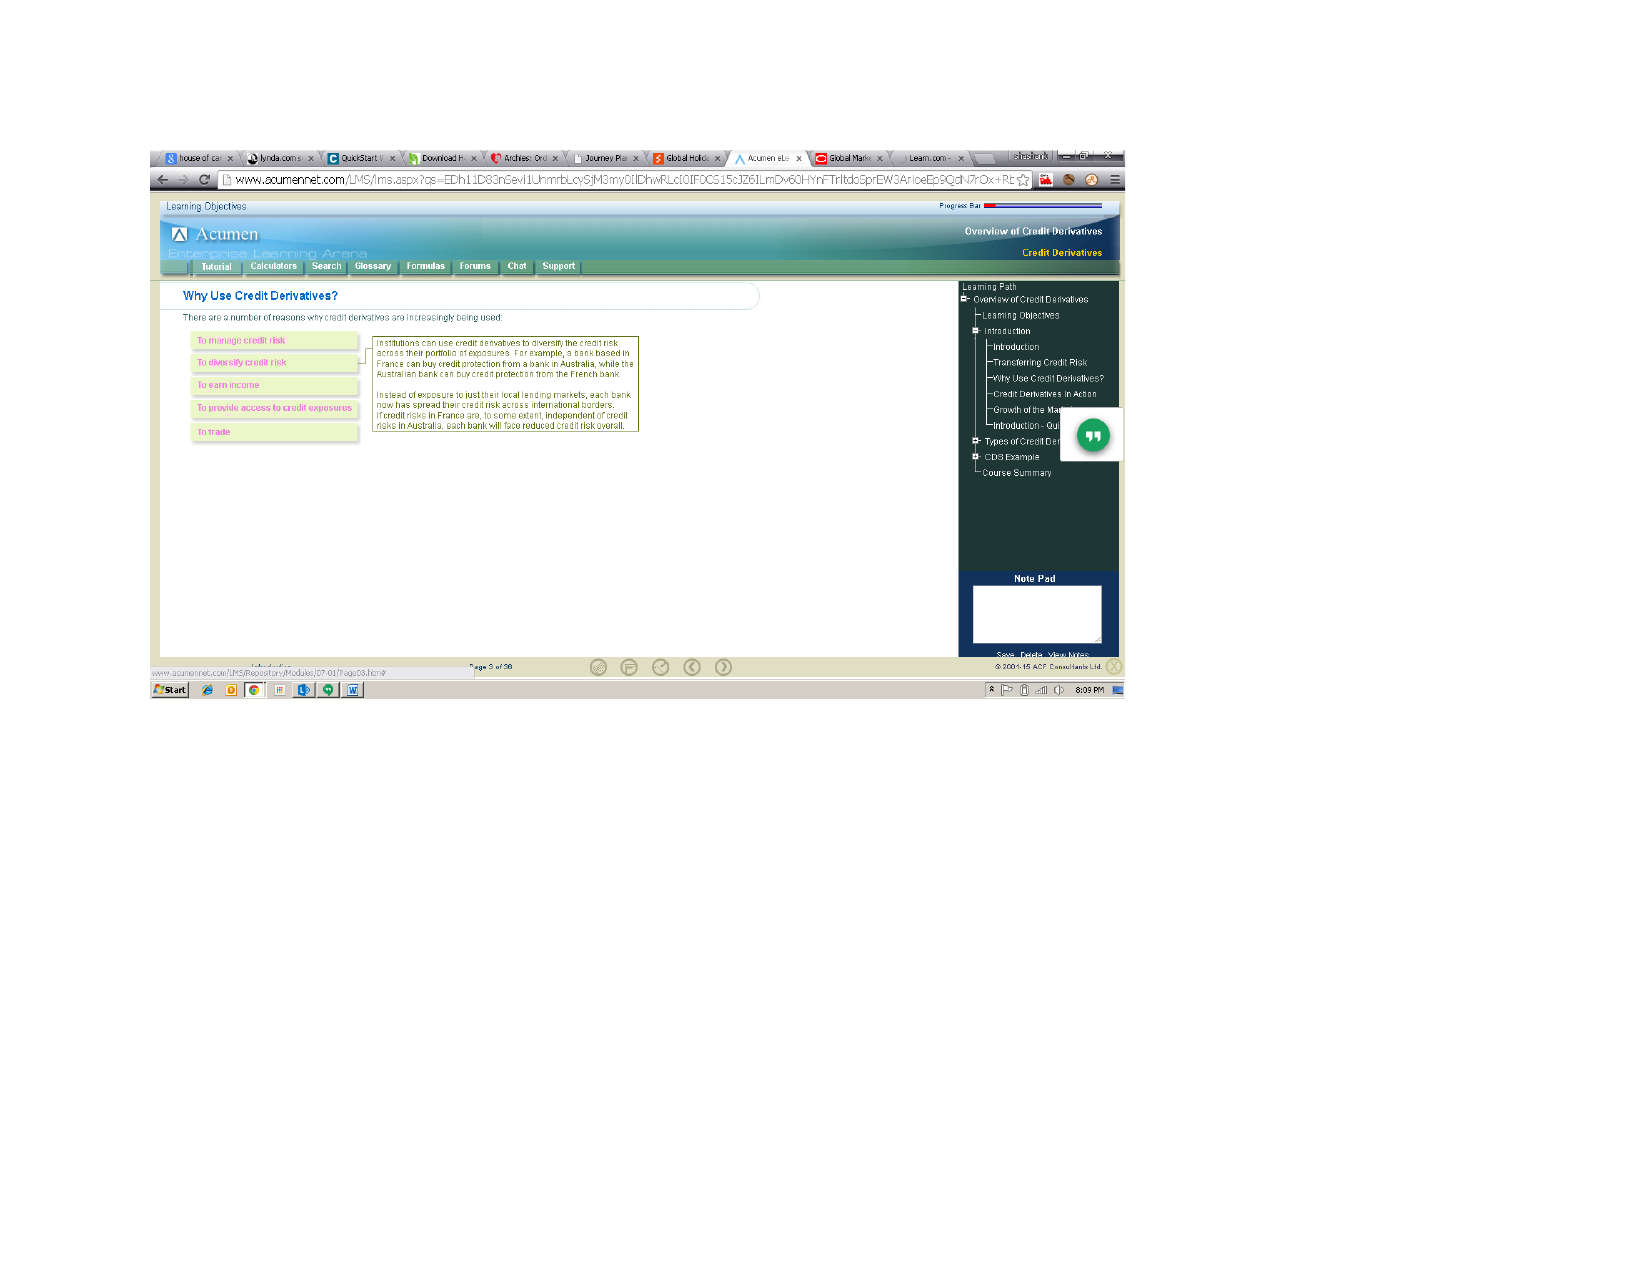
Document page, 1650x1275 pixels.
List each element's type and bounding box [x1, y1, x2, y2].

picture [150, 150, 1125, 699]
